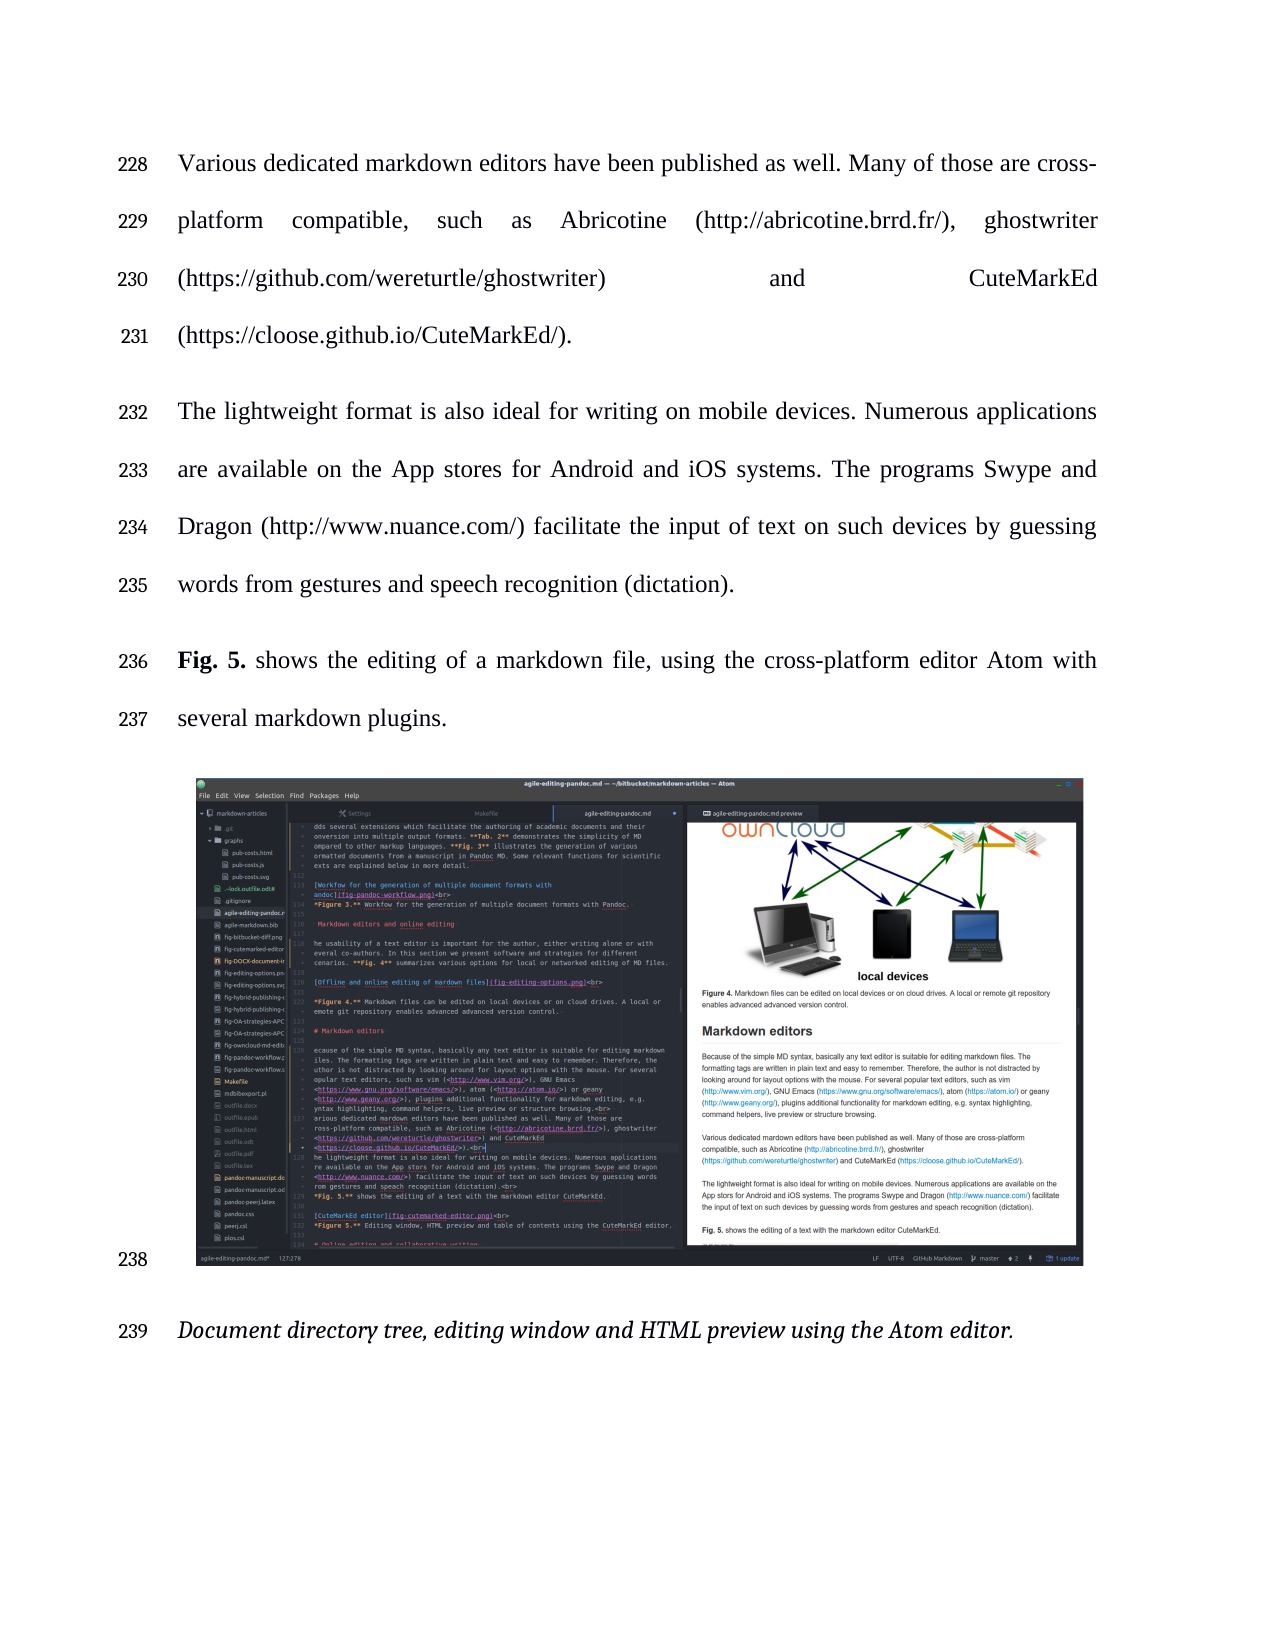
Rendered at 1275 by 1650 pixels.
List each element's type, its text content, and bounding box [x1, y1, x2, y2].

text Various dedicated markdown editors have been published as well. Many of those are cross-platform compatible, such as Abricotine (http://abricotine.brrd.fr/), ghostwriter (https://github.com/wereturtle/ghostwriter) and CuteMarkEd (https://cloose.github.io/CuteMarkEd/). [177, 148, 1098, 349]
text Document directory tree, editing window and HTML preview using the Atom editor. [177, 1316, 1098, 1344]
text The lightweight format is also ideal for writing on mobile devices. Numerous applications are available on the App stores for Android and iOS systems. The programs Swype and Dragon (http://www.nuance.com/) facilitate the input of text on such devices by guessing words from gestures and speech recognition (dictation). [177, 396, 1098, 598]
picture [196, 778, 1084, 1266]
text Fig. 5. shows the editing of a markdown file, using the cross-platform editor Atom with several markdown plugins. [177, 645, 1098, 731]
